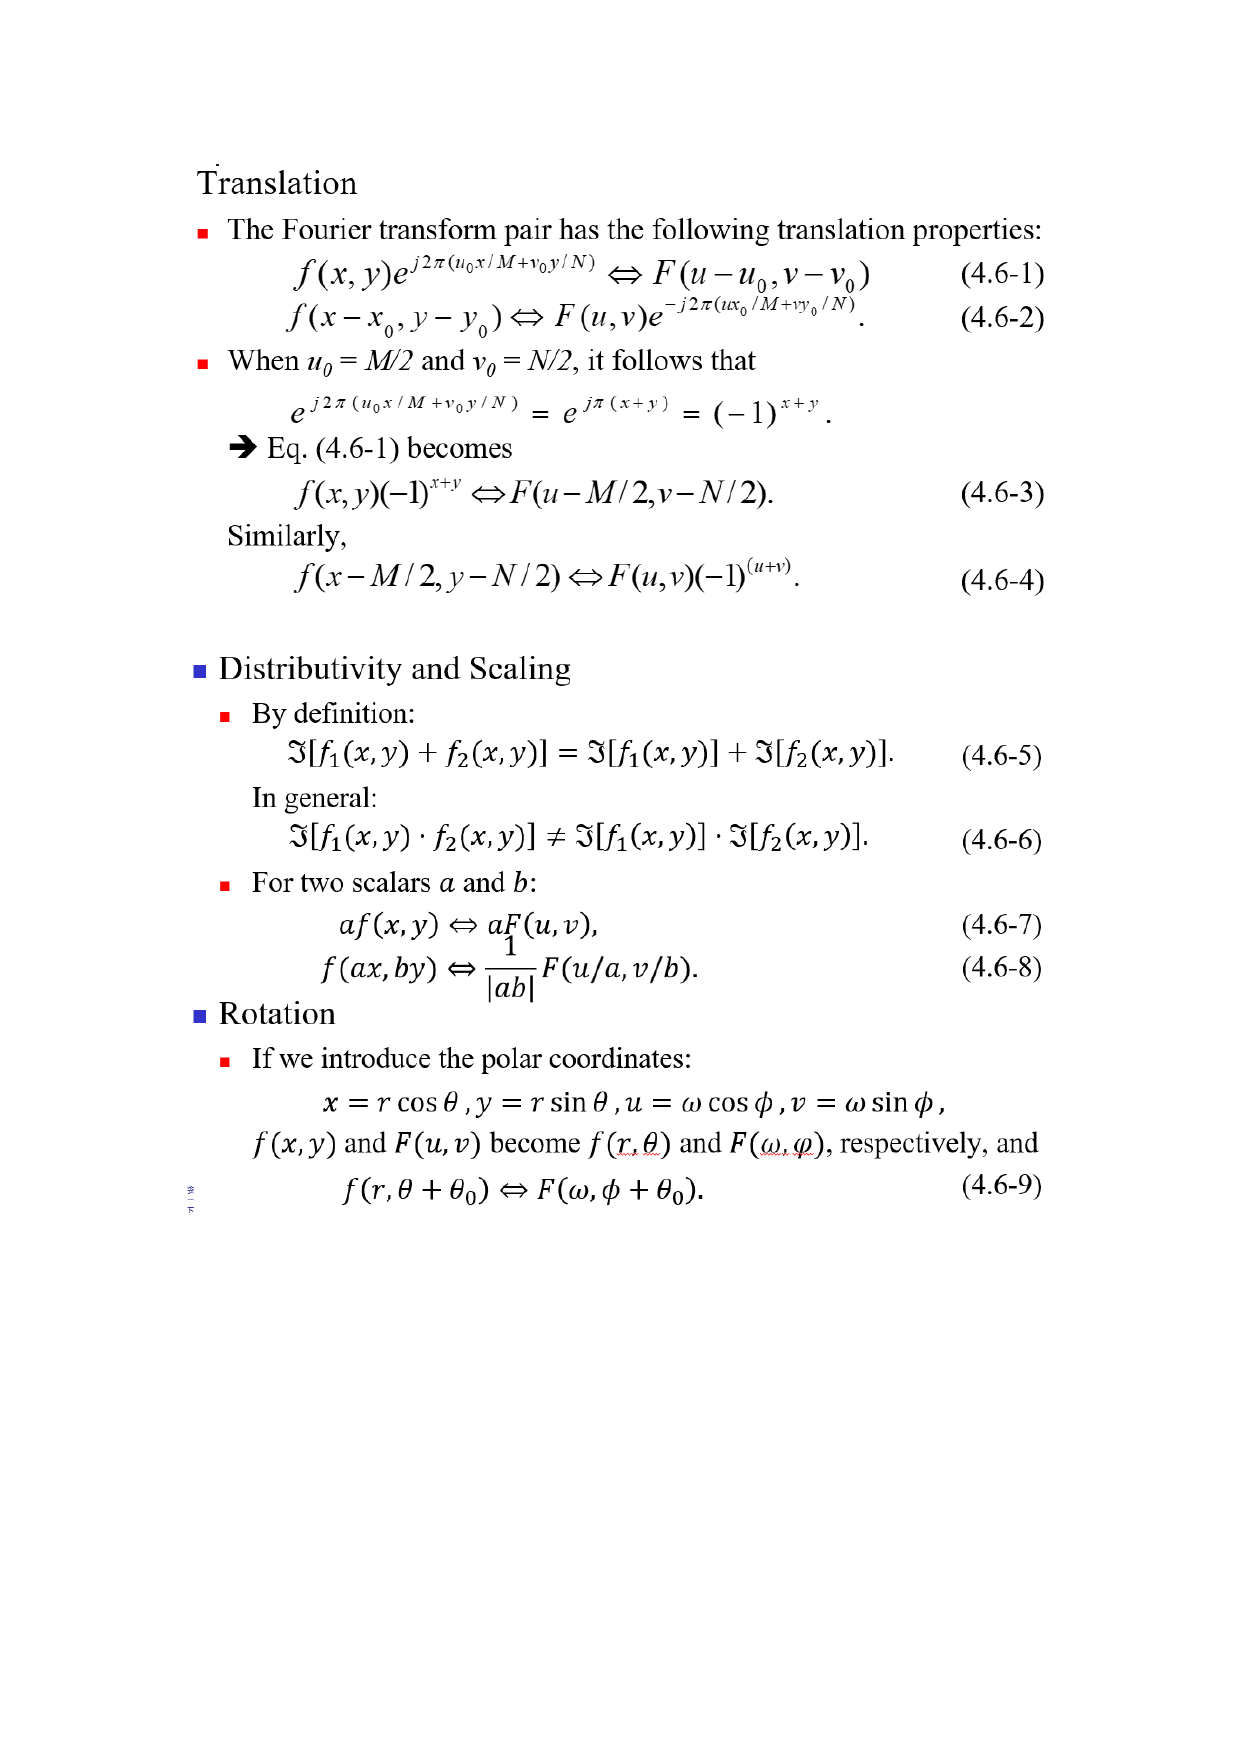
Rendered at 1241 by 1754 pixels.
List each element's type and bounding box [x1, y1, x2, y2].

picture [187, 164, 1053, 620]
picture [187, 652, 1053, 1213]
